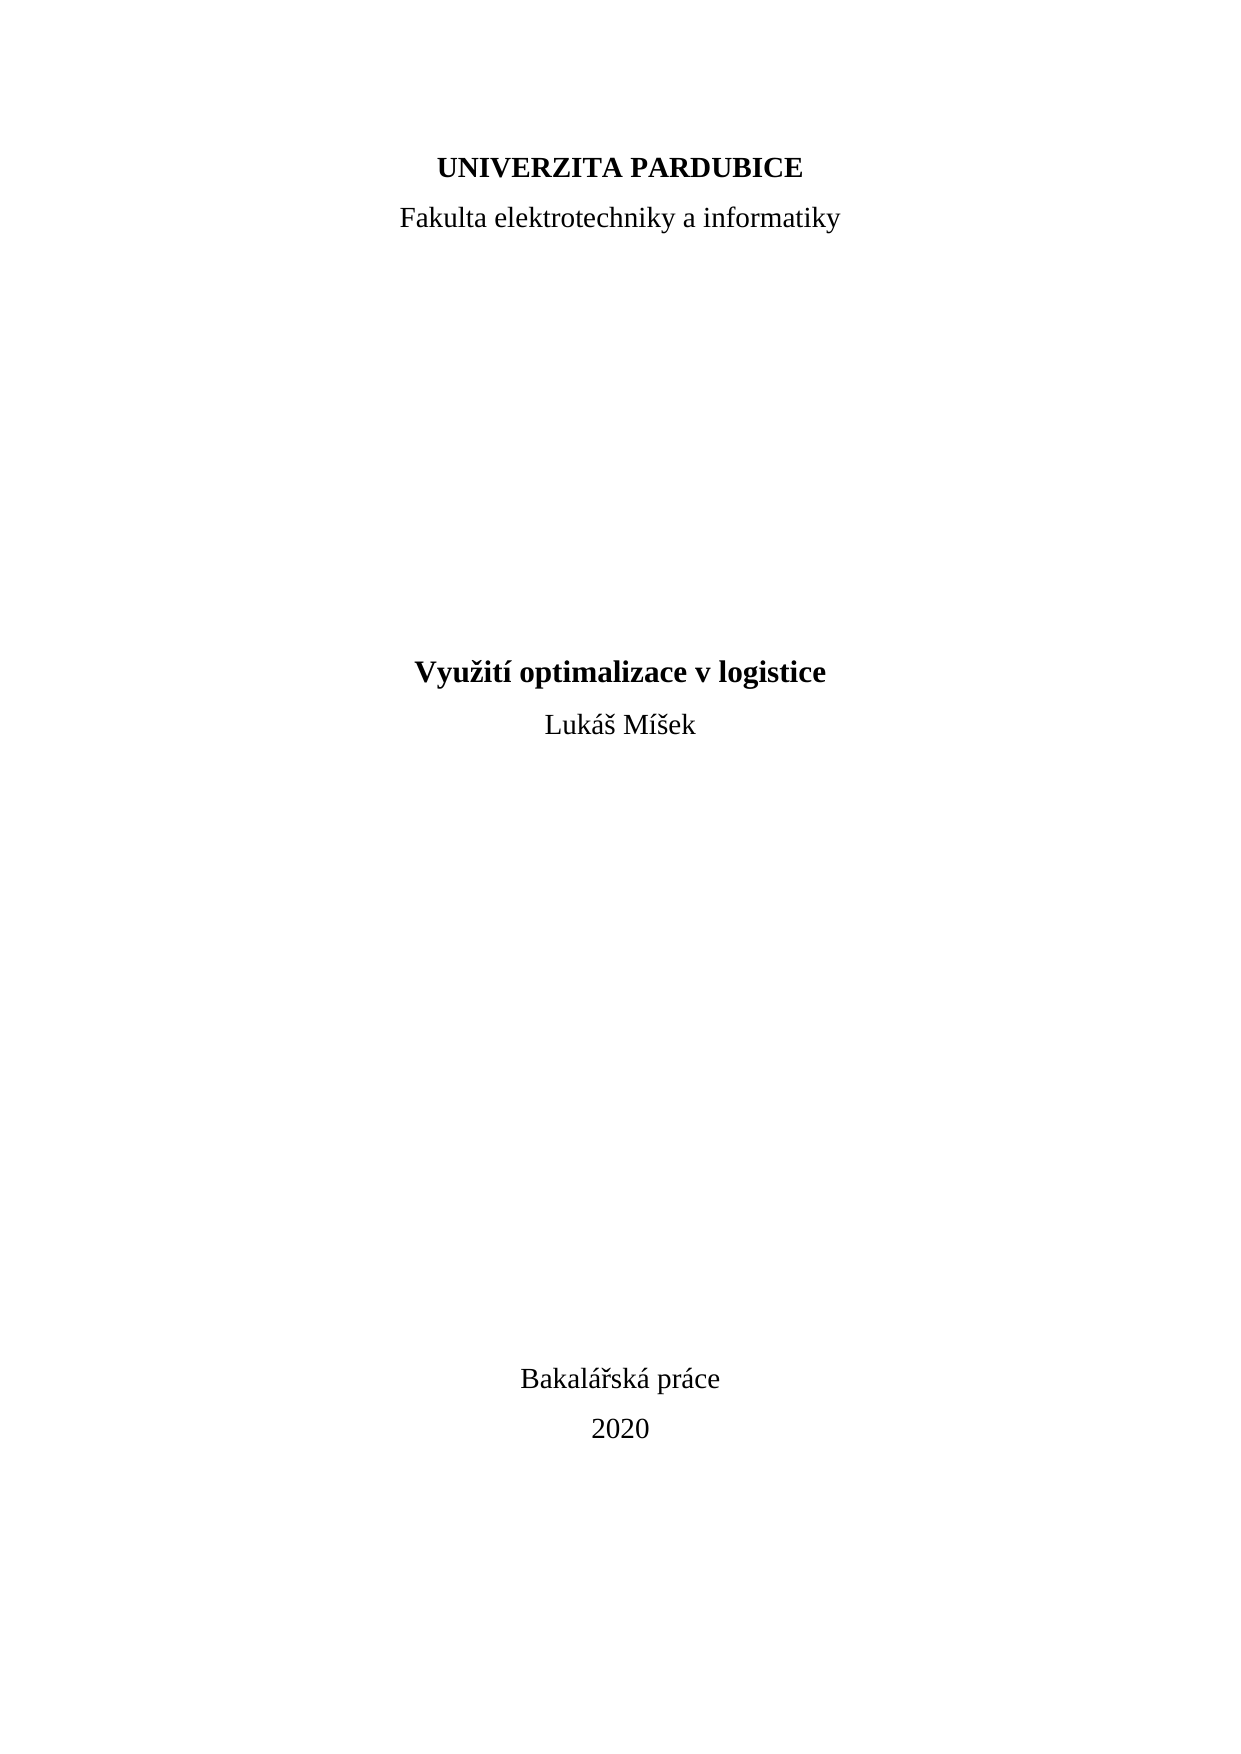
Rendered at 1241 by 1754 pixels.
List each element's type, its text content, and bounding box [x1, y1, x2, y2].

text Využití optimalizace v logistice [150, 653, 1090, 689]
text UNIVERZITA PARDUBICE [150, 150, 1090, 183]
text Lukáš Míšek [150, 707, 1090, 741]
text Bakalářská práce [150, 1361, 1090, 1394]
text Fakulta elektrotechniky a informatiky [150, 200, 1090, 234]
text 2020 [150, 1411, 1090, 1445]
